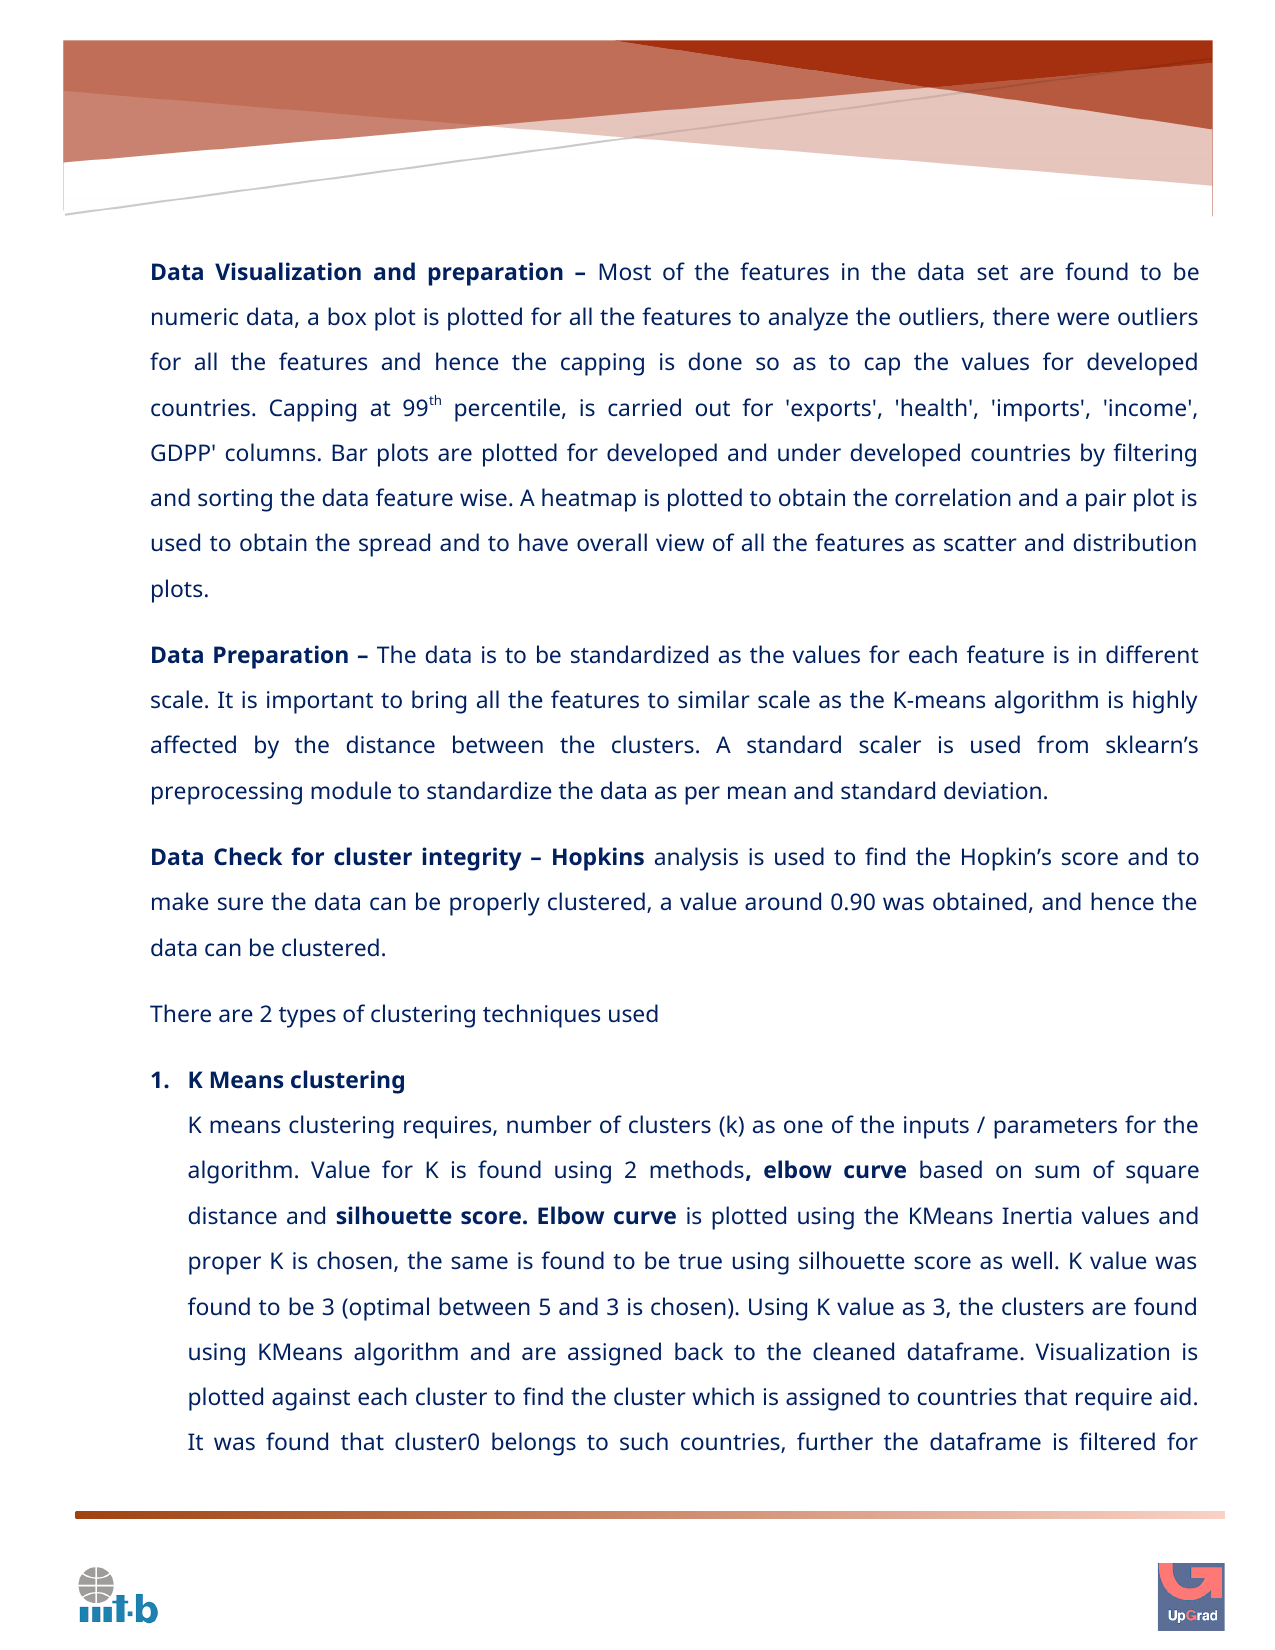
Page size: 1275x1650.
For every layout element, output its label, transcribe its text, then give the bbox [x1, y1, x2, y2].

list K Means clustering [150, 1064, 1200, 1095]
text Data Visualization and preparation – Most of the features in the data set are found to be numeric data, a box plot is plotted for all the features to analyze the outliers, there were outliers for all the features and hence the capping is done so as to cap the values for developed countries. Capping at 99th percentile, is carried out for 'exports', 'health', 'imports', 'income', GDPP' columns. Bar plots are plotted for developed and under developed countries by filtering and sorting the data feature wise. A heatmap is plotted to obtain the correlation and a pair plot is used to obtain the spread and to have overall view of all the features as scatter and distribution plots. [150, 256, 1200, 604]
text Data Preparation – The data is to be standardized as the values for each feature is in different scale. It is important to bring all the features to similar scale as the K-means algorithm is highly affected by the distance between the clusters. A standard scaler is used from sklearn’s preprocessing module to standardize the data as per mean and standard deviation. [150, 639, 1200, 806]
text Data Check for cluster integrity – Hopkins analysis is used to find the Hopkin’s score and to make sure the data can be properly clustered, a value around 0.90 was obtained, and hence the data can be clustered. [150, 841, 1200, 963]
picture [1157, 1563, 1225, 1631]
picture [75, 1563, 159, 1631]
text There are 2 types of clustering techniques used [150, 998, 1200, 1029]
picture [63, 40, 1213, 230]
